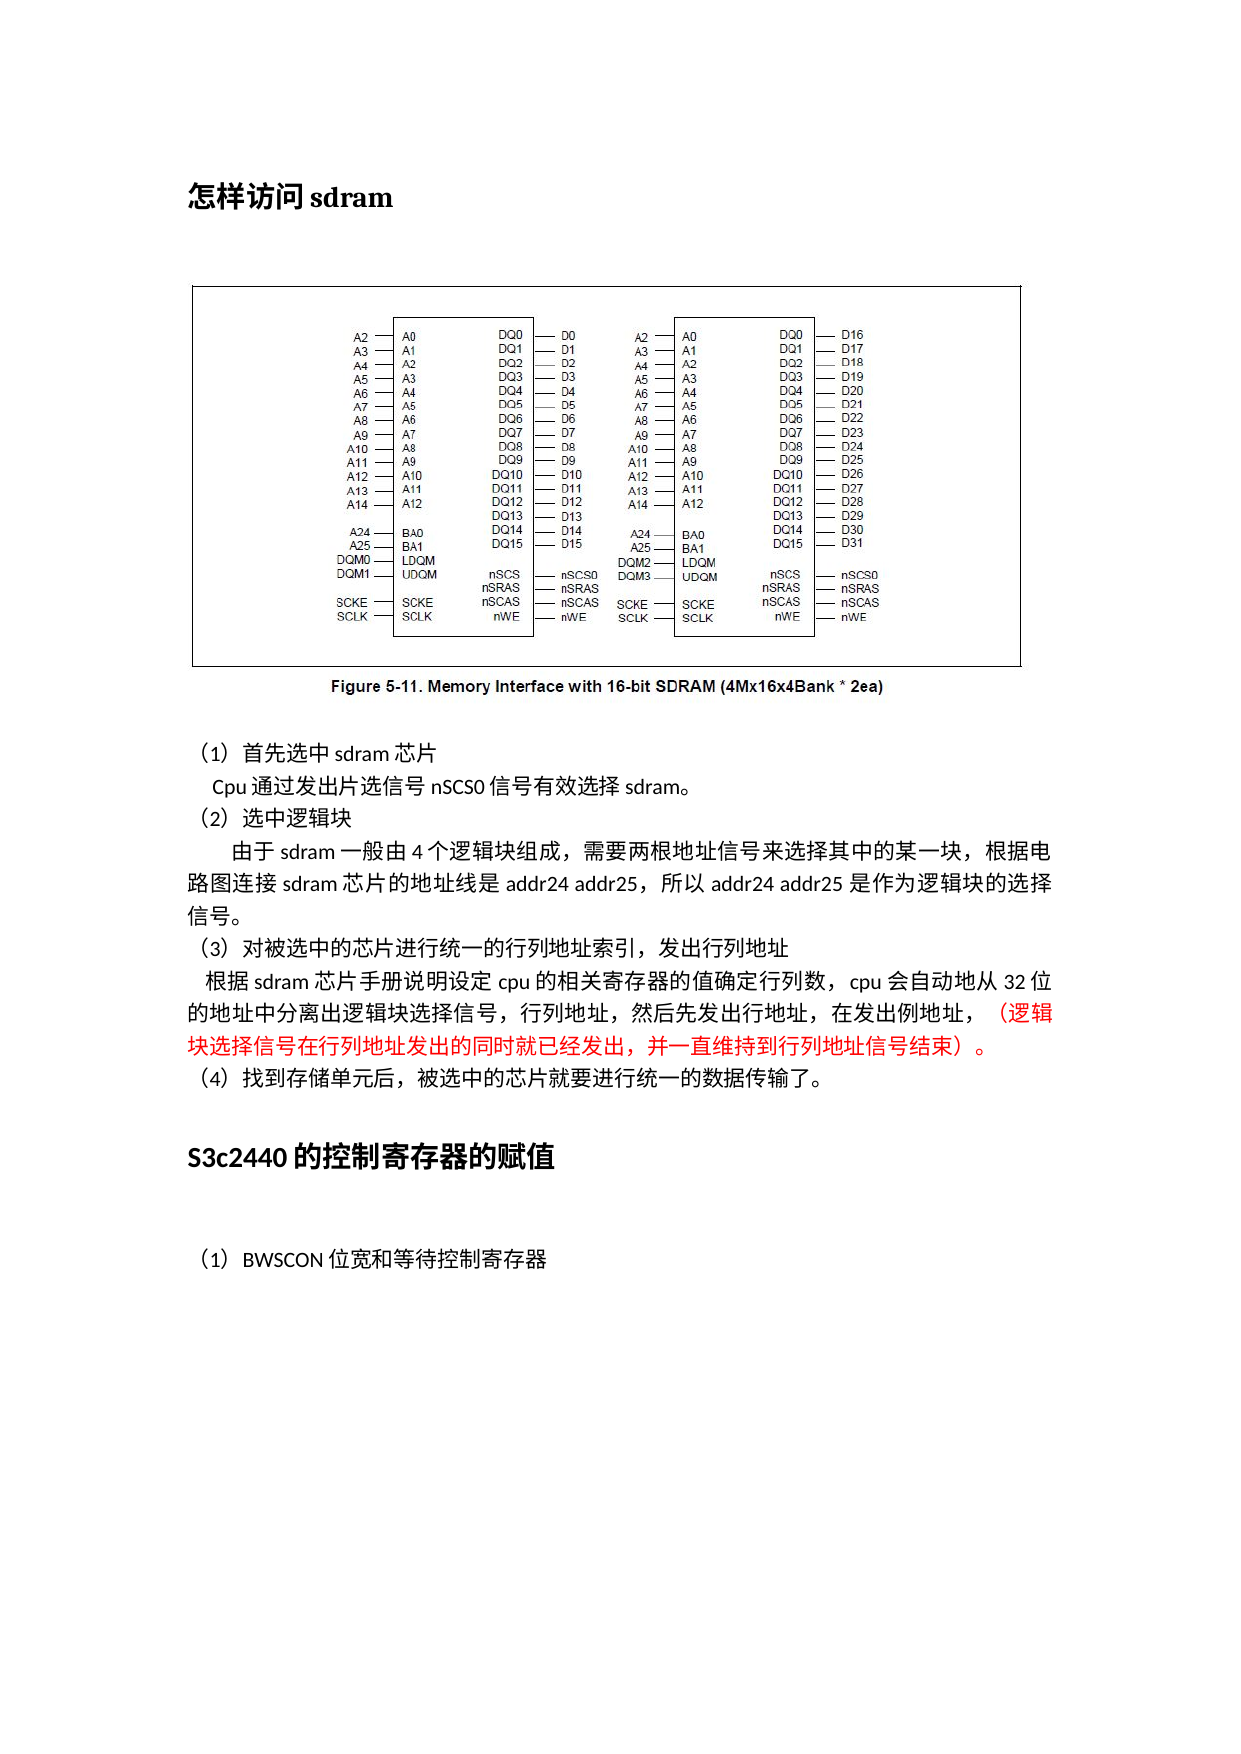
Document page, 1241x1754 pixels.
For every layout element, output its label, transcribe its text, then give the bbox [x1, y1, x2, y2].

text （2）选中逻辑块 [187, 801, 1053, 833]
text 根据sdram芯片手册说明设定cpu的相关寄存器的值确定行列数，cpu会自动地从32位的地址中分离出逻辑块选择信号，行列地址，然后先发出行地址，在发出例地址，（逻辑块选择信号在行列地址发出的同时就已经发出，并一直维持到行列地址信号结束）。 [187, 963, 1053, 1061]
text （1）BWSCON位宽和等待控制寄存器 [187, 1241, 1053, 1274]
subtitle S3c2440的控制寄存器的赋值 [187, 1122, 1053, 1187]
text （1）首先选中sdram芯片 [187, 736, 1053, 768]
subtitle 怎样访问sdram [187, 162, 1053, 227]
text Cpu通过发出片选信号nSCS0信号有效选择sdram。 [187, 768, 1053, 801]
text （3）对被选中的芯片进行统一的行列地址索引，发出行列地址 [187, 931, 1053, 963]
text 由于sdram一般由4个逻辑块组成，需要两根地址信号来选择其中的某一块，根据电 路图连接sdram芯片的地址线是addr24 addr25，所以addr24 addr25 是作为逻辑块的选择信号。 [187, 833, 1053, 931]
picture [187, 280, 1053, 706]
text （4）找到存储单元后，被选中的芯片就要进行统一的数据传输了。 [187, 1061, 1053, 1093]
